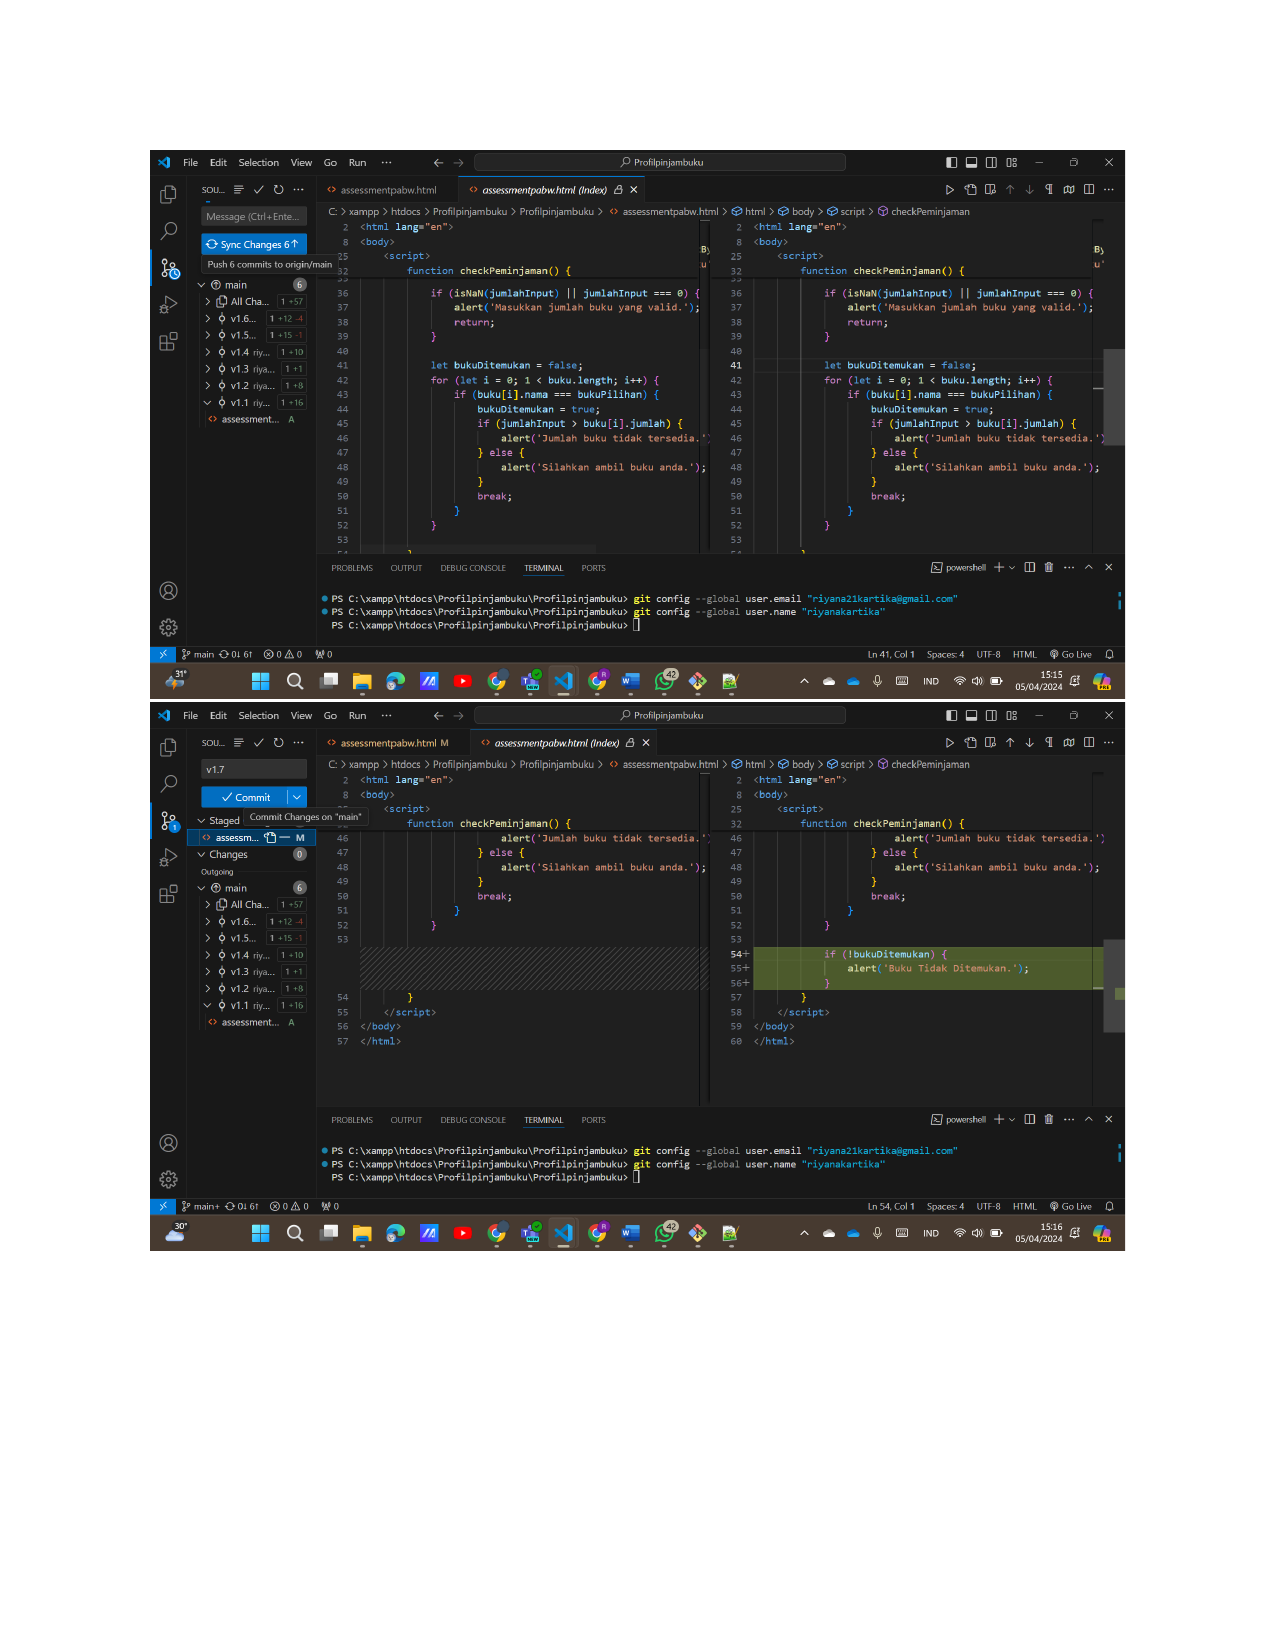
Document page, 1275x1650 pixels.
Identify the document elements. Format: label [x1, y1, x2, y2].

picture [150, 150, 1125, 699]
picture [150, 702, 1125, 1251]
